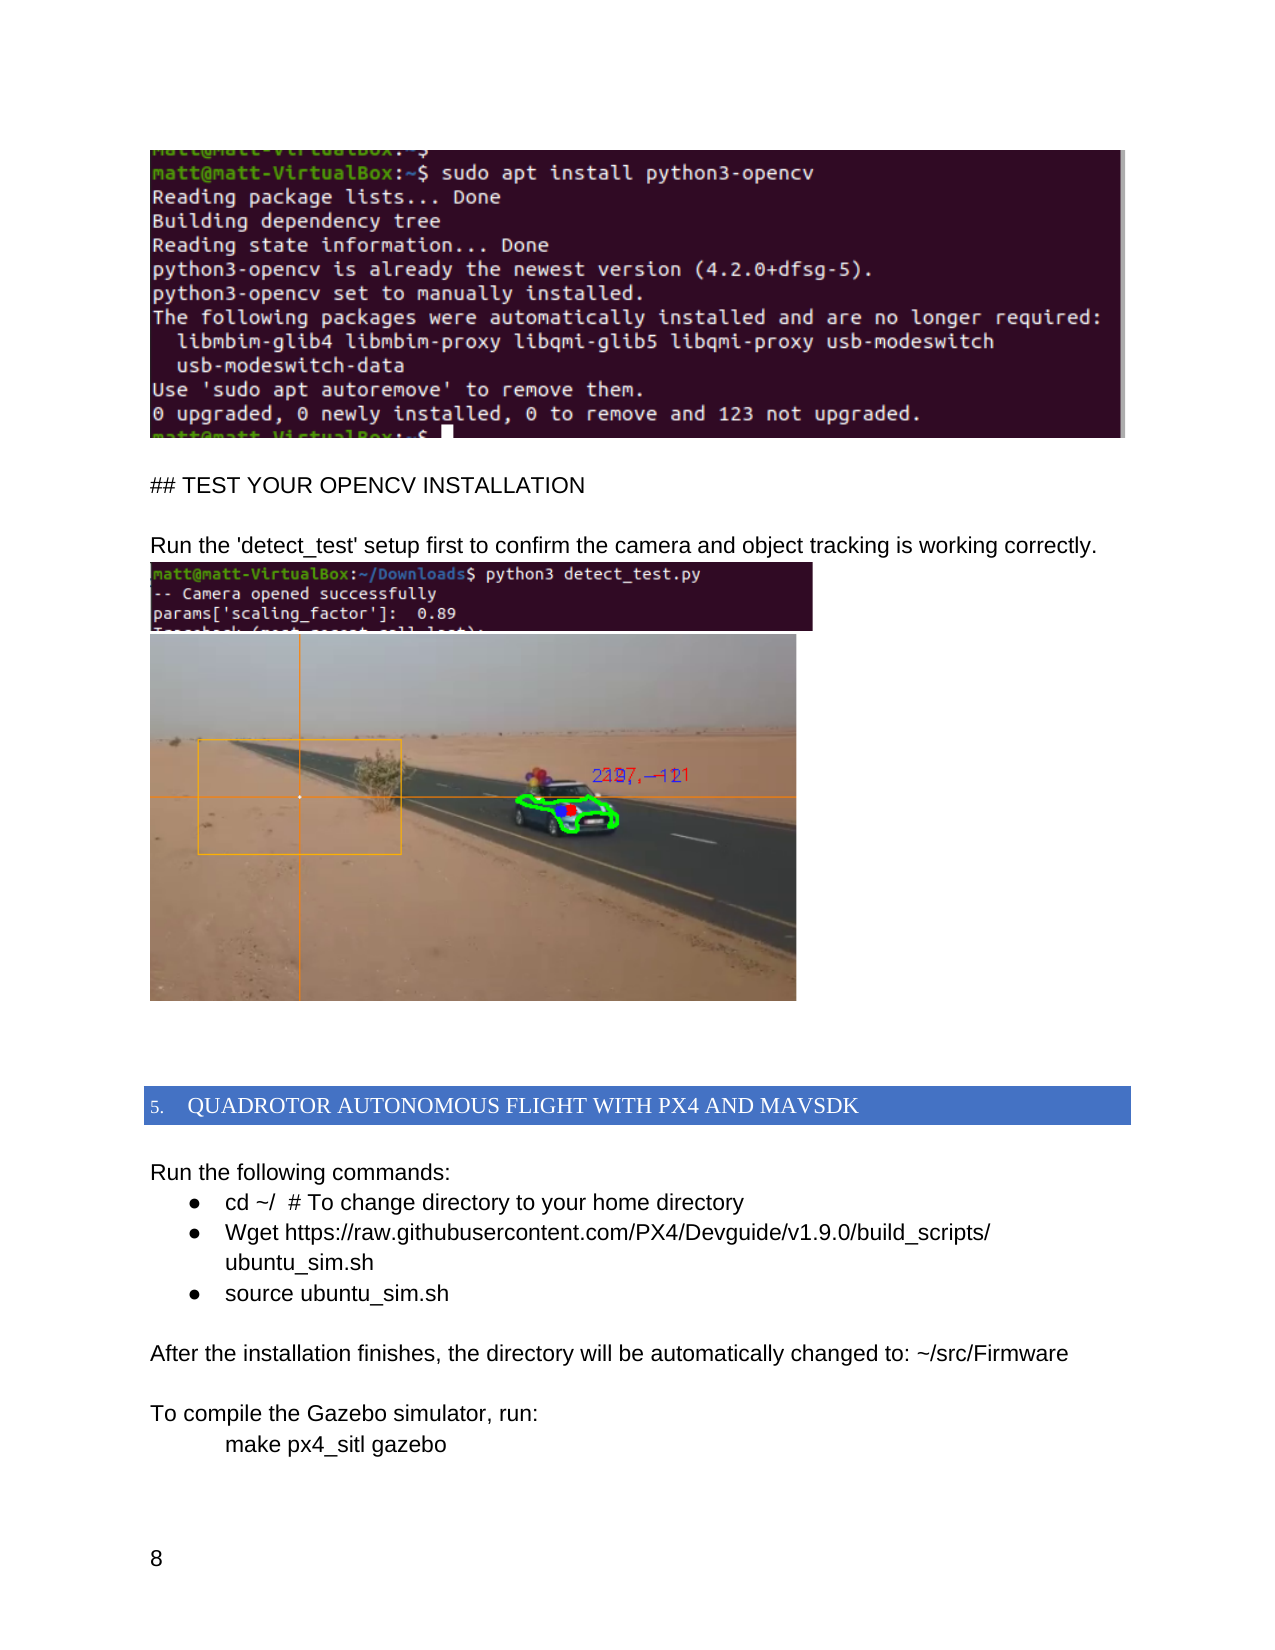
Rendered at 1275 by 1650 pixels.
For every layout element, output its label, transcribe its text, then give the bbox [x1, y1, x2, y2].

list source ubuntu_sim.sh [187, 1279, 1125, 1306]
picture [150, 562, 813, 631]
text Run the 'detect_test' setup first to confirm the camera and object tracking is working correctly. [150, 532, 1125, 558]
list Wget https://raw.githubusercontent.com/PX4/Devguide/v1.9.0/build_scripts/ubuntu_sim.sh [187, 1219, 1125, 1276]
text make px4_sitl gazebo [150, 1431, 1125, 1457]
text After the installation finishes, the directory will be automatically changed to: ~/src/Firmware [150, 1340, 1125, 1366]
picture [150, 150, 1125, 438]
text ## TEST YOUR OPENCV INSTALLATION [150, 472, 1125, 498]
picture [150, 634, 797, 1001]
text Run the following commands: [150, 1159, 1125, 1185]
list cd ~/ # To change directory to your home directory [187, 1189, 1125, 1215]
text To compile the Gazebo simulator, run: [150, 1400, 1125, 1427]
subtitle QUADROTOR AUTONOMOUS FLIGHT WITH PX4 AND MAVSDK [150, 1092, 1125, 1118]
